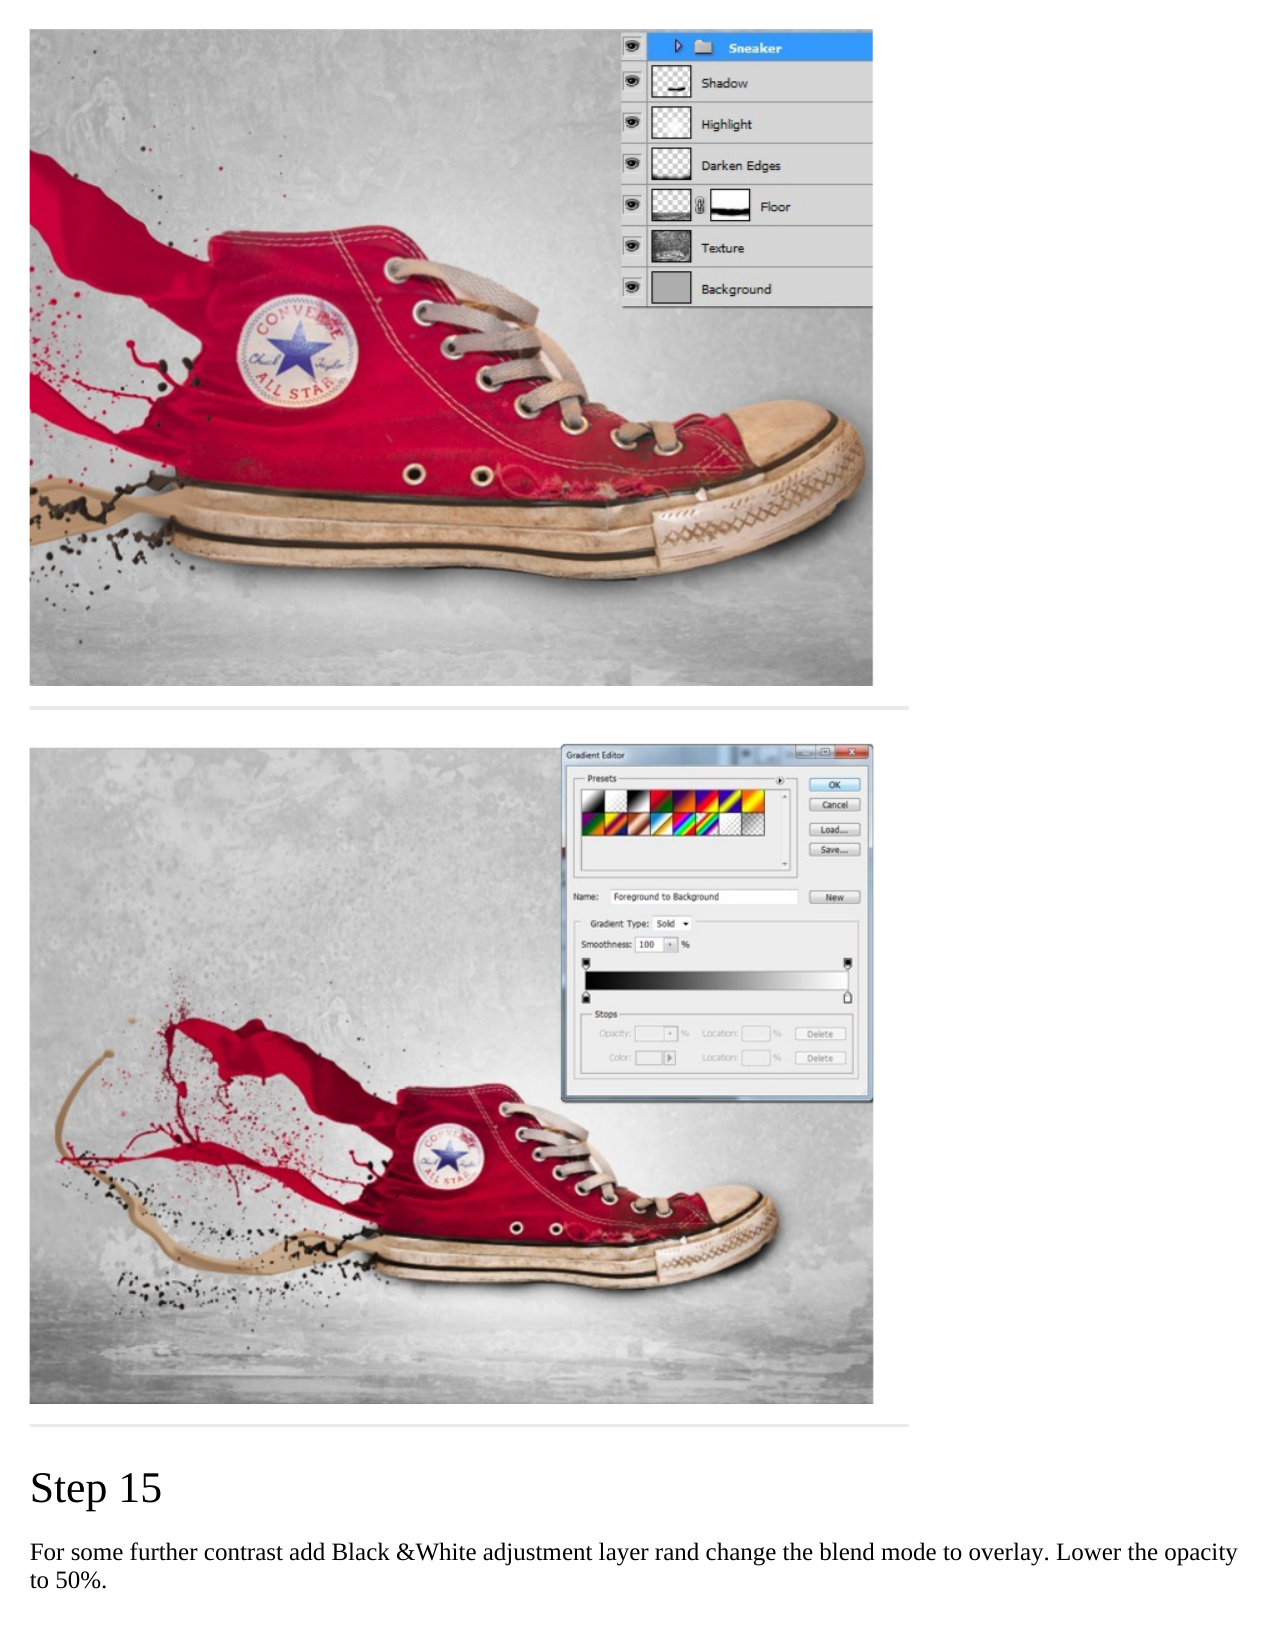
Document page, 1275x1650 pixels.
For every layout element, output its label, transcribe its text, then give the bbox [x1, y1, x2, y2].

text Step 15 [29, 1461, 1245, 1512]
picture [29, 706, 909, 710]
picture [29, 29, 874, 686]
text For some further contrast add Black &White adjustment layer rand change the blend mode to overlay. Lower the opacity to 50%. [29, 1537, 1245, 1594]
picture [29, 743, 874, 1404]
